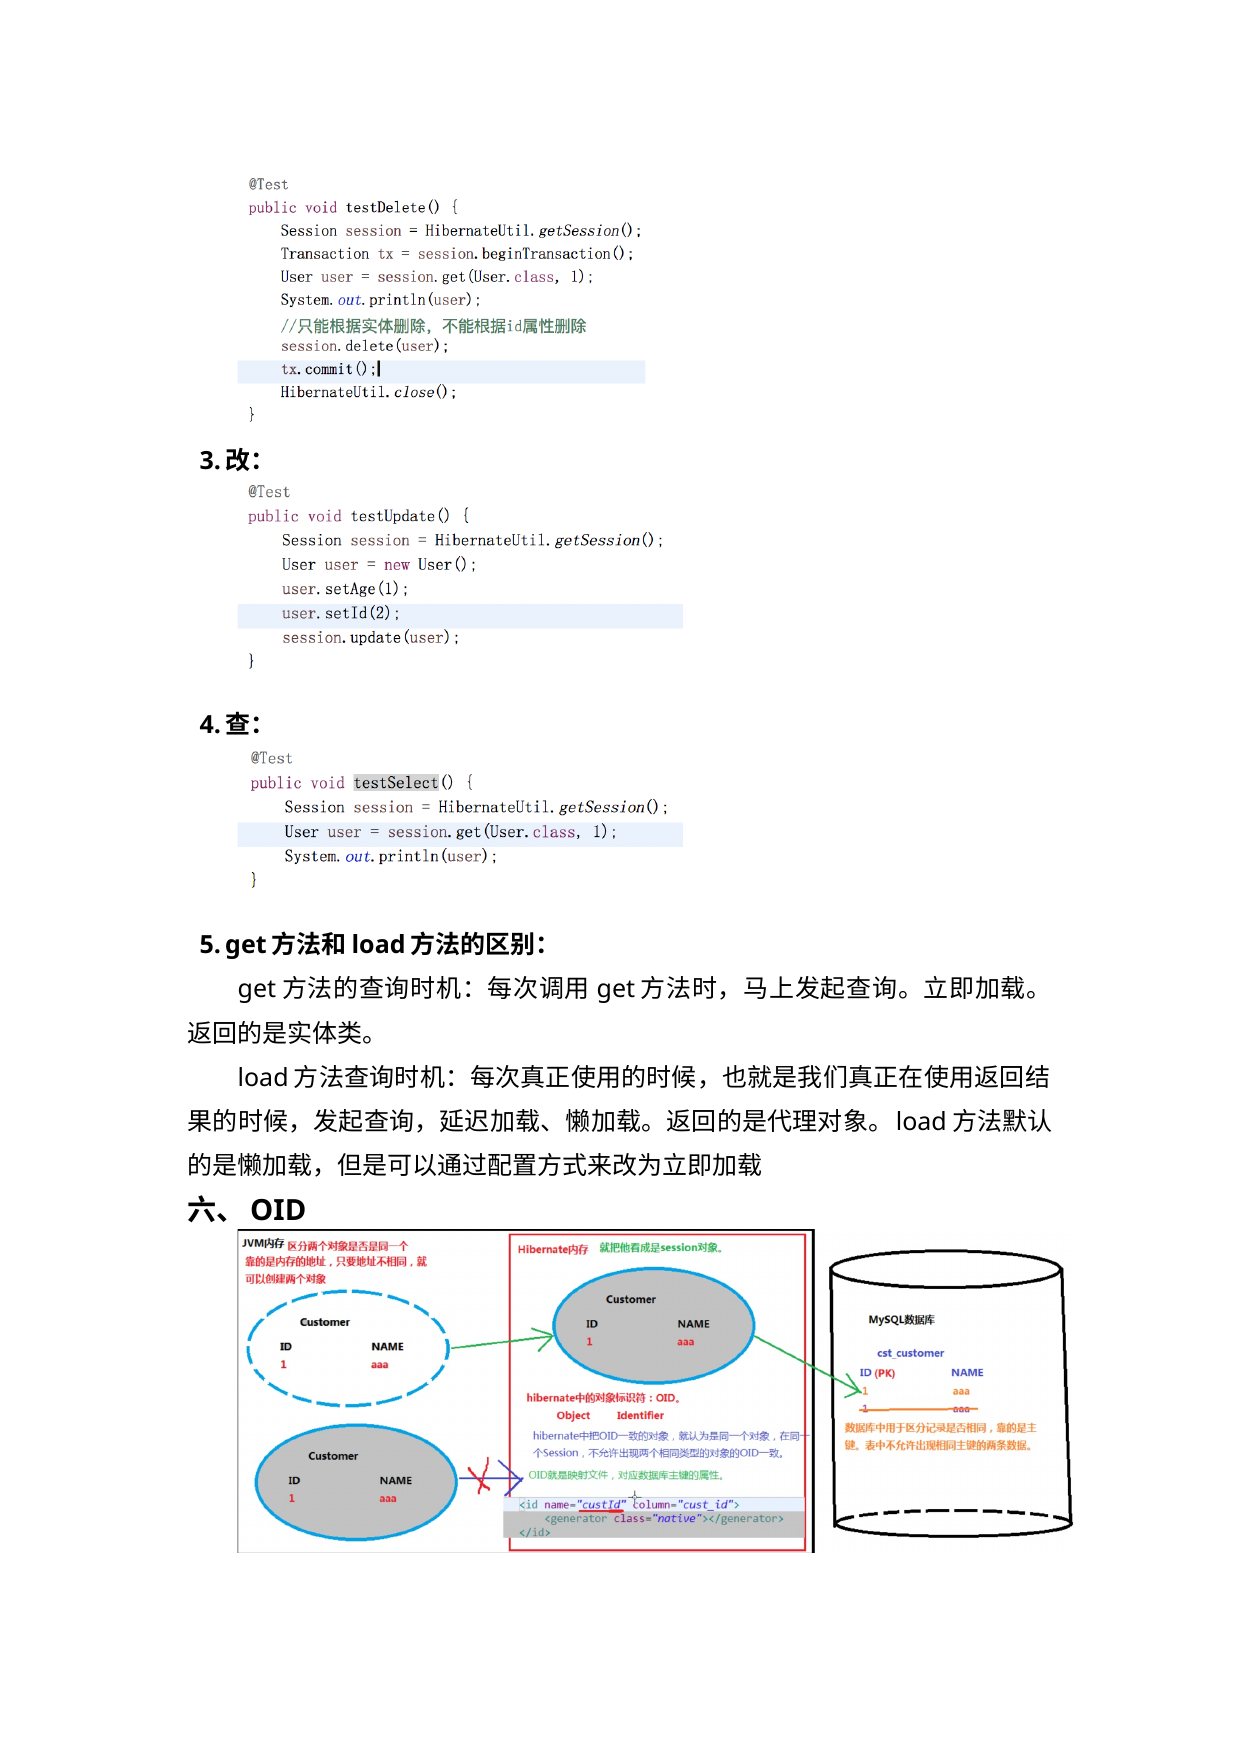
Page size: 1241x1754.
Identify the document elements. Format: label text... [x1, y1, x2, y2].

list 查： [199, 701, 1053, 745]
text get方法的查询时机：每次调用get方法时，马上发起查询。立即加载。返回的是实体类。 [187, 965, 1053, 1053]
list 改： [199, 436, 1053, 480]
picture [237, 172, 646, 426]
list OID [187, 1185, 1053, 1229]
list get方法和load方法的区别： [199, 921, 1053, 965]
picture [237, 1229, 1079, 1553]
picture [237, 744, 683, 902]
picture [237, 480, 683, 678]
text load方法查询时机：每次真正使用的时候，也就是我们真正在使用返回结果的时候，发起查询，延迟加载、懒加载。返回的是代理对象。load方法默认的是懒加载，但是可以通过配置方式来改为立即加载 [187, 1053, 1053, 1185]
